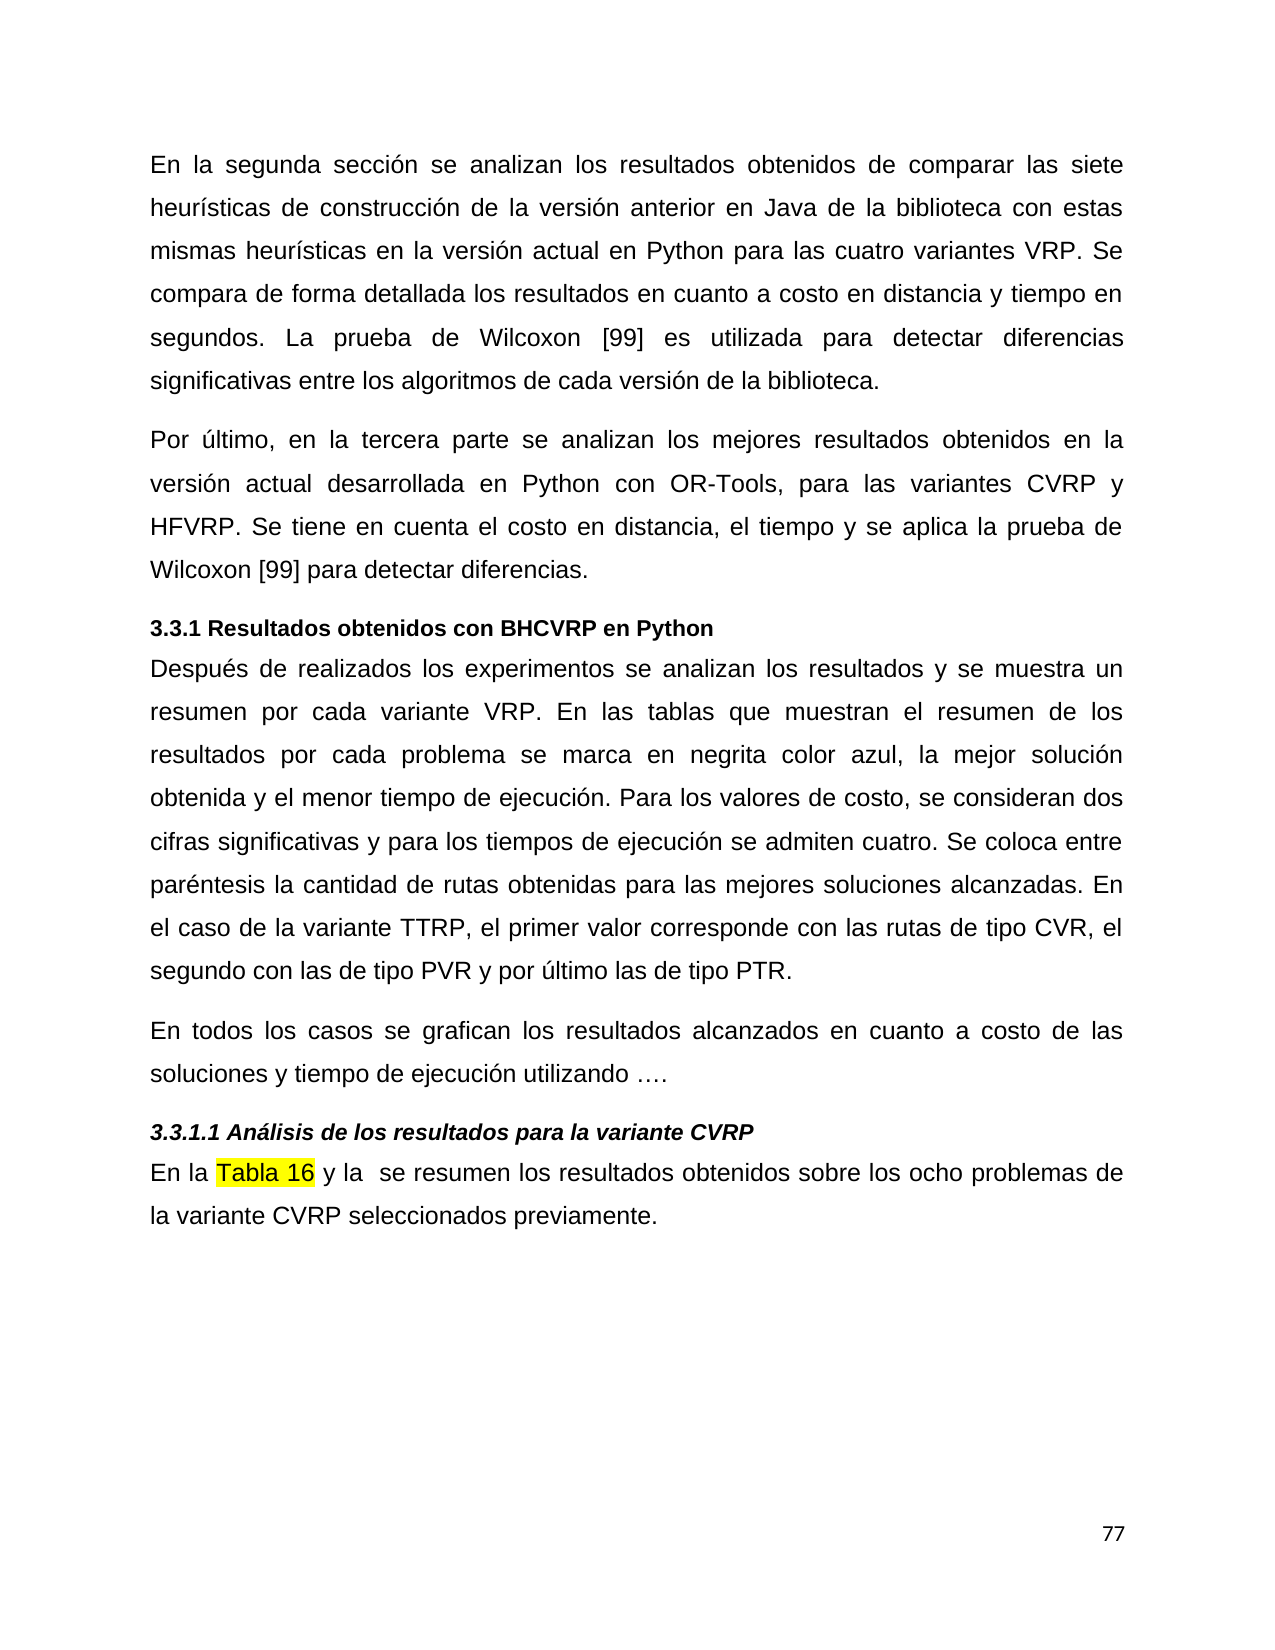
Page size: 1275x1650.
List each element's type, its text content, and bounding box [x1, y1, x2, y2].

text En todos los casos se grafican los resultados alcanzados en cuanto a costo de las soluciones y tiempo de ejecución utilizando …. [150, 1016, 1125, 1088]
subtitle 3.3.1.1 Análisis de los resultados para la variante CVRP [150, 1119, 1125, 1145]
text Después de realizados los experimentos se analizan los resultados y se muestra un resumen por cada variante VRP. En las tablas que muestran el resumen de los resultados por cada problema se marca en negrita color azul, la mejor solución obtenida y el menor tiempo de ejecución. Para los valores de costo, se consideran dos cifras significativas y para los tiempos de ejecución se admiten cuatro. Se coloca entre paréntesis la cantidad de rutas obtenidas para las mejores soluciones alcanzadas. En el caso de la variante TTRP, el primer valor corresponde con las rutas de tipo CVR, el segundo con las de tipo PVR y por último las de tipo PTR. [150, 654, 1125, 985]
text En la segunda sección se analizan los resultados obtenidos de comparar las siete heurísticas de construcción de la versión anterior en Java de la biblioteca con estas mismas heurísticas en la versión actual en Python para las cuatro variantes VRP. Se compara de forma detallada los resultados en cuanto a costo en distancia y tiempo en segundos. La prueba de Wilcoxon [99] es utilizada para detectar diferencias significativas entre los algoritmos de cada versión de la biblioteca. [150, 150, 1125, 394]
text Por último, en la tercera parte se analizan los mejores resultados obtenidos en la versión actual desarrollada en Python con OR-Tools, para las variantes CVRP y HFVRP. Se tiene en cuenta el costo en distancia, el tiempo y se aplica la prueba de Wilcoxon [99] para detectar diferencias. [150, 425, 1125, 583]
subtitle 3.3.1 Resultados obtenidos con BHCVRP en Python [150, 614, 1125, 641]
text En la Tabla 4 y la Tabla 5 se resumen los resultados obtenidos sobre los ocho problemas de la variante CVRP seleccionados previamente. [150, 1158, 1125, 1230]
